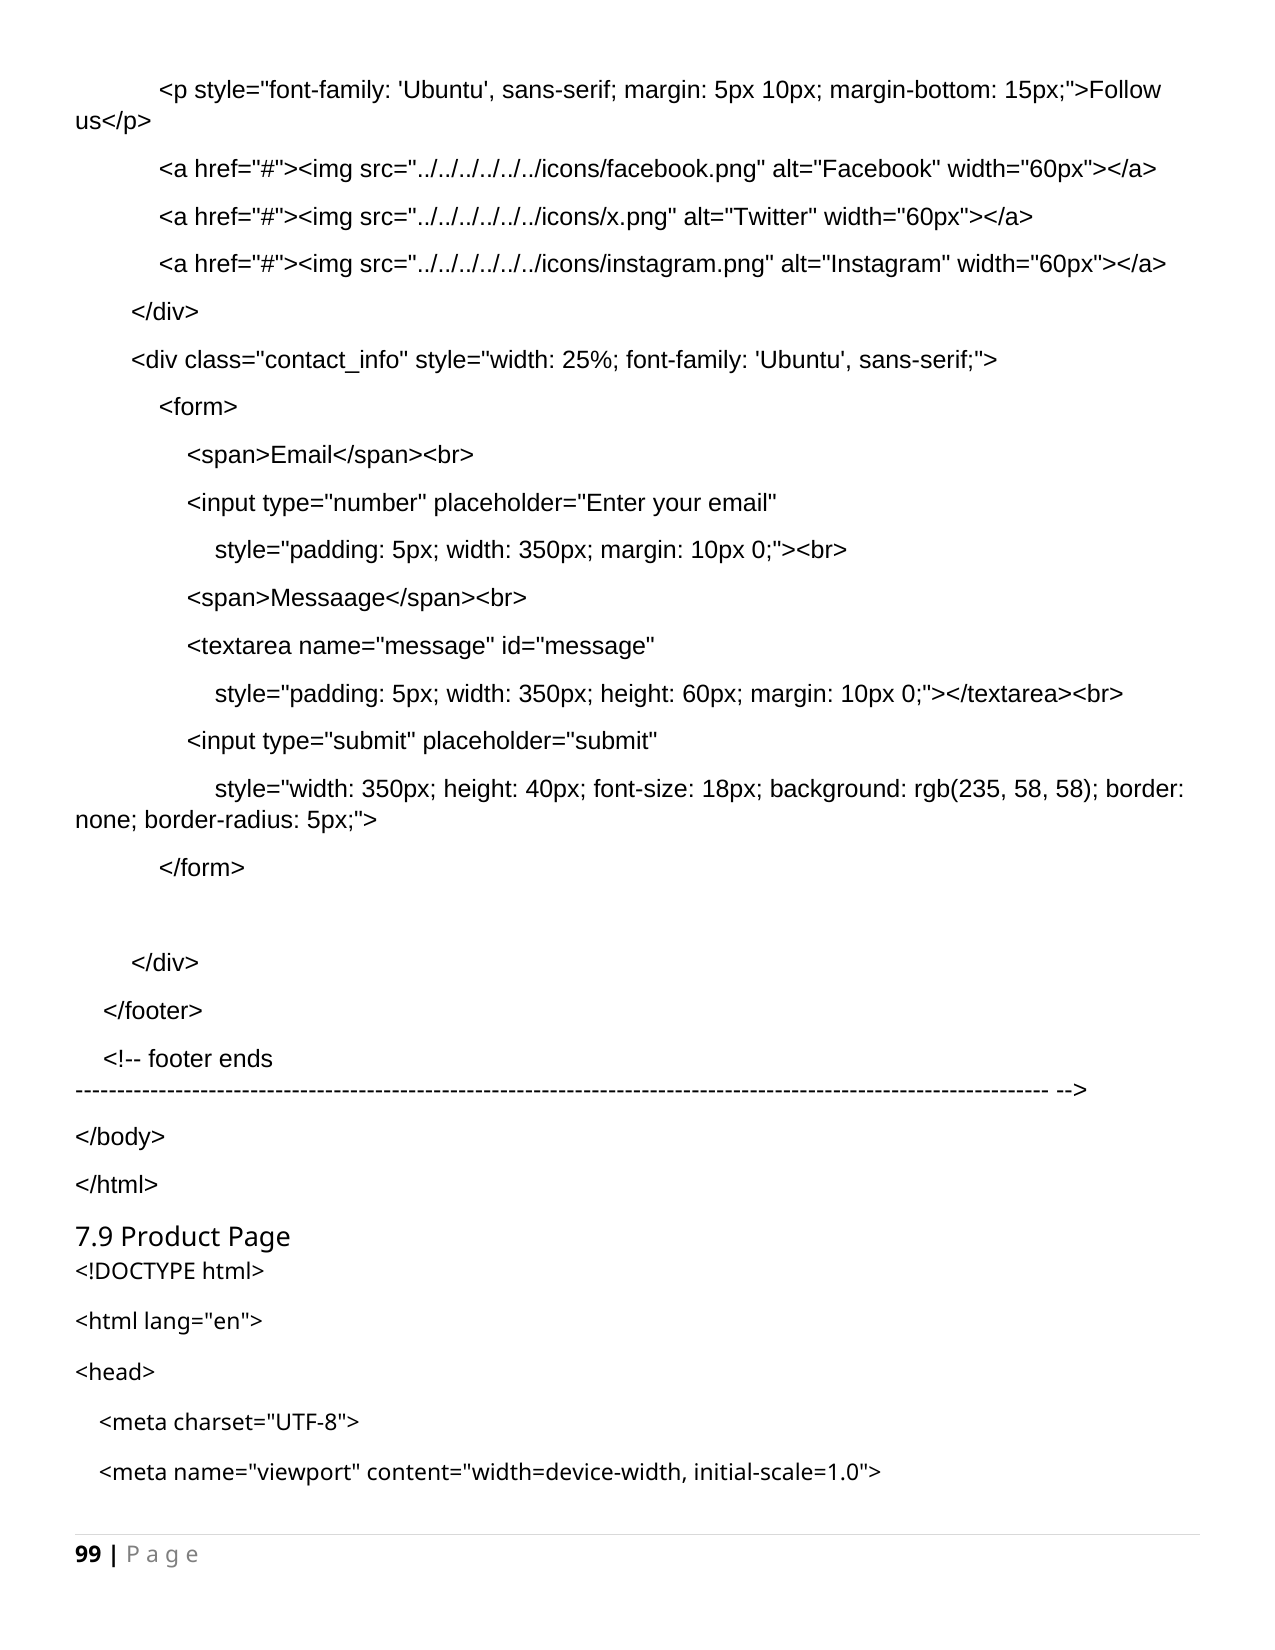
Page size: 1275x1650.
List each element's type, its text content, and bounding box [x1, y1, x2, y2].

text <a href="#"><img src="../../../../../../icons/x.png" alt="Twitter" width="60px"></a> [75, 201, 1200, 230]
text </div> [75, 948, 1200, 977]
text <textarea name="message" id="message" [75, 631, 1200, 659]
text </body> [75, 1122, 1200, 1151]
text <!DOCTYPE html> [75, 1254, 1200, 1286]
text <!-- footer ends --------------------------------------------------------------------------------------------------------------------- --> [75, 1043, 1200, 1103]
text <a href="#"><img src="../../../../../../icons/facebook.png" alt="Facebook" width="60px"></a> [75, 154, 1200, 182]
text </html> [75, 1170, 1200, 1199]
text <form> [75, 392, 1200, 421]
text <meta charset="UTF-8"> [75, 1406, 1200, 1437]
text <input type="number" placeholder="Enter your email" [75, 488, 1200, 516]
text <input type="submit" placeholder="submit" [75, 726, 1200, 755]
text </div> [75, 297, 1200, 326]
text <a href="#"><img src="../../../../../../icons/instagram.png" alt="Instagram" width="60px"></a> [75, 249, 1200, 278]
text </form> [75, 853, 1200, 881]
text <p style="font-family: 'Ubuntu', sans-serif; margin: 5px 10px; margin-bottom: 15px;">Follow us</p> [75, 75, 1200, 135]
text <div class="contact_info" style="width: 25%; font-family: 'Ubuntu', sans-serif;"> [75, 344, 1200, 373]
text <html lang="en"> [75, 1305, 1200, 1336]
text <span>Email</span><br> [75, 440, 1200, 469]
text </footer> [75, 996, 1200, 1024]
text <span>Messaage</span><br> [75, 583, 1200, 612]
text style="width: 350px; height: 40px; font-size: 18px; background: rgb(235, 58, 58); border: none; border-radius: 5px;"> [75, 774, 1200, 834]
text <head> [75, 1355, 1200, 1387]
subtitle 7.9 Product Page [75, 1218, 1200, 1254]
text <meta name="viewport" content="width=device-width, initial-scale=1.0"> [75, 1456, 1200, 1487]
text style="padding: 5px; width: 350px; margin: 10px 0;"><br> [75, 535, 1200, 564]
text style="padding: 5px; width: 350px; height: 60px; margin: 10px 0;"></textarea><br> [75, 678, 1200, 707]
